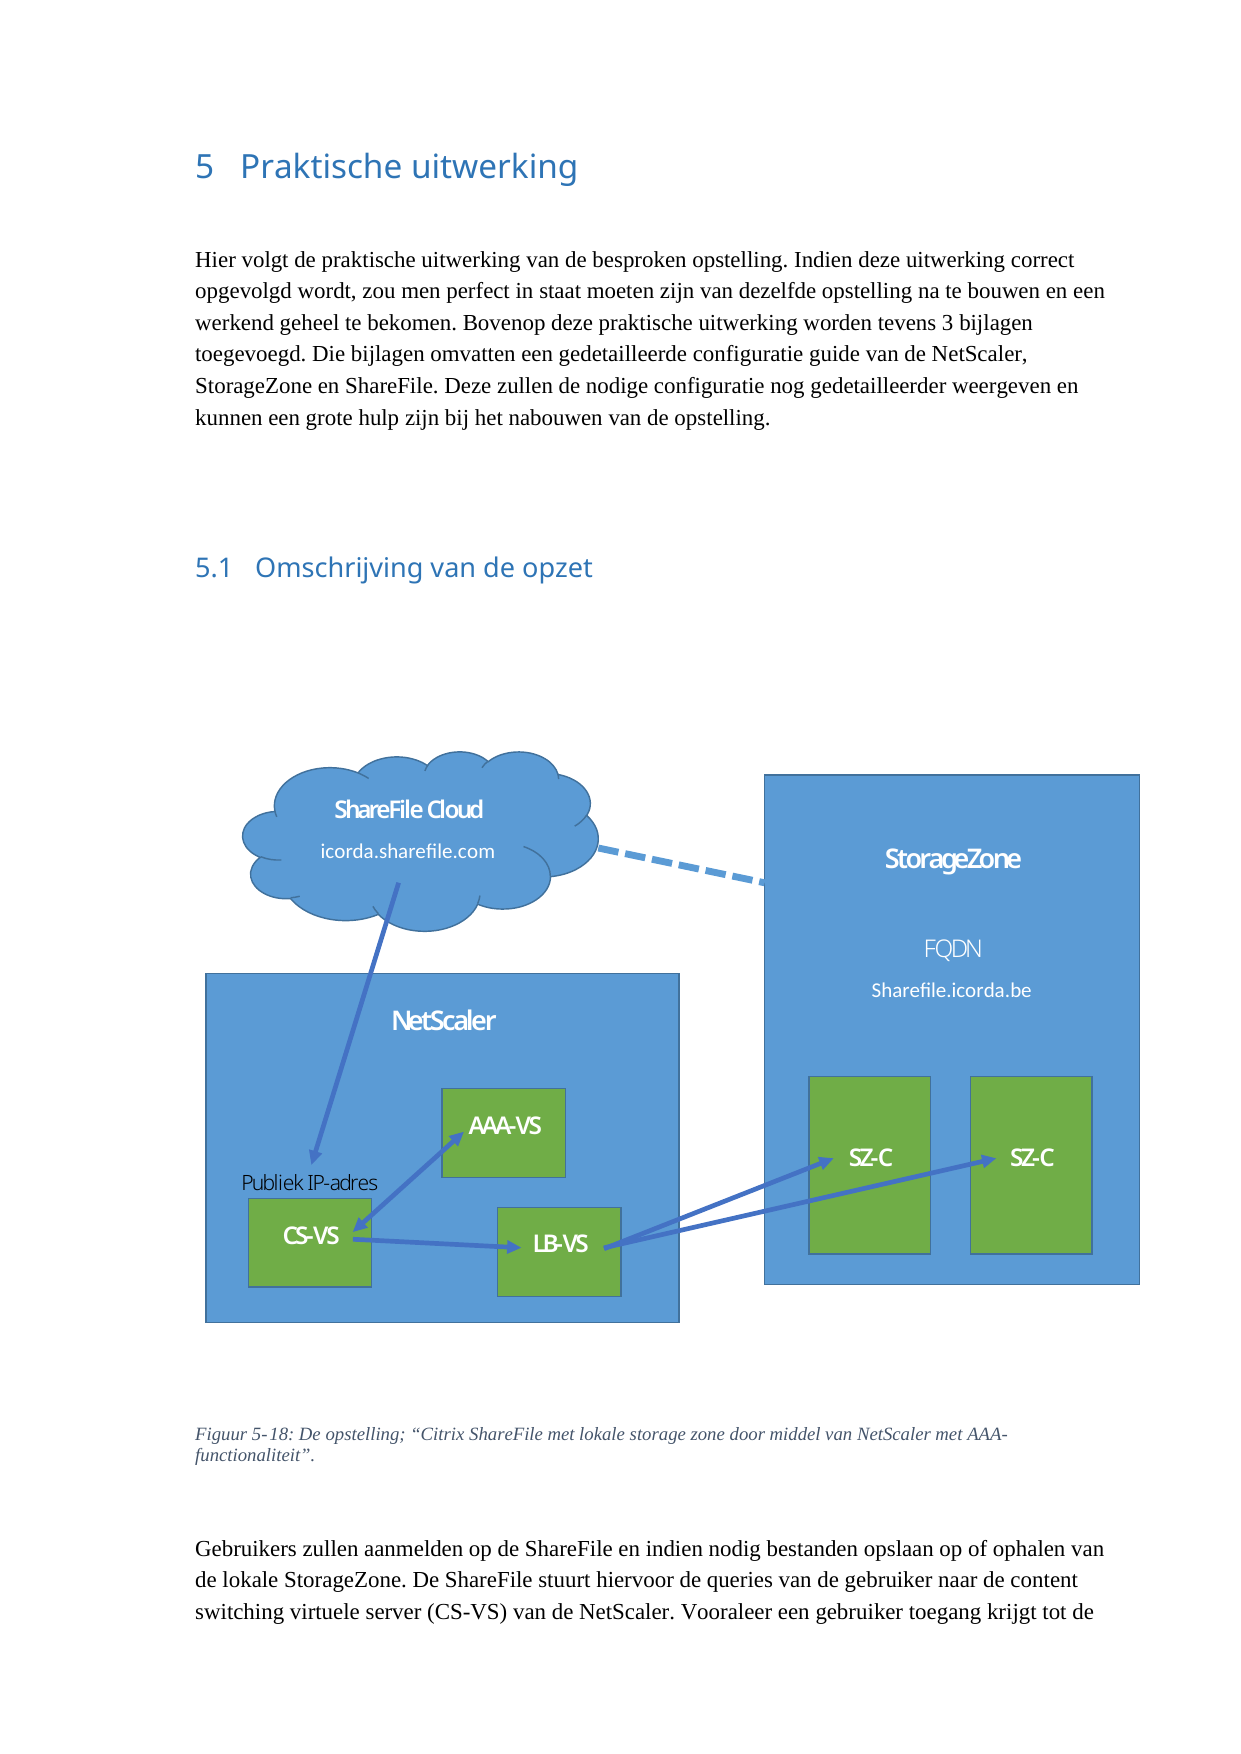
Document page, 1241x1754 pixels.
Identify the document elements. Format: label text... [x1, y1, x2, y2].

text Hier volgt de praktische uitwerking van de besproken opstelling. Indien deze uitwerking correct opgevolgd wordt, zou men perfect in staat moeten zijn van dezelfde opstelling na te bouwen en een werkend geheel te bekomen. Bovenop deze praktische uitwerking worden tevens 3 bijlagen toegevoegd. Die bijlagen omvatten een gedetailleerde configuratie guide van de NetScaler, StorageZone en ShareFile. Deze zullen de nodige configuratie nog gedetailleerder weergeven en kunnen een grote hulp zijn bij het nabouwen van de opstelling. [195, 246, 1122, 430]
subtitle Praktische uitwerking [195, 143, 1122, 188]
subtitle Omschrijving van de opzet [195, 548, 1122, 585]
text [195, 1535, 1122, 1624]
